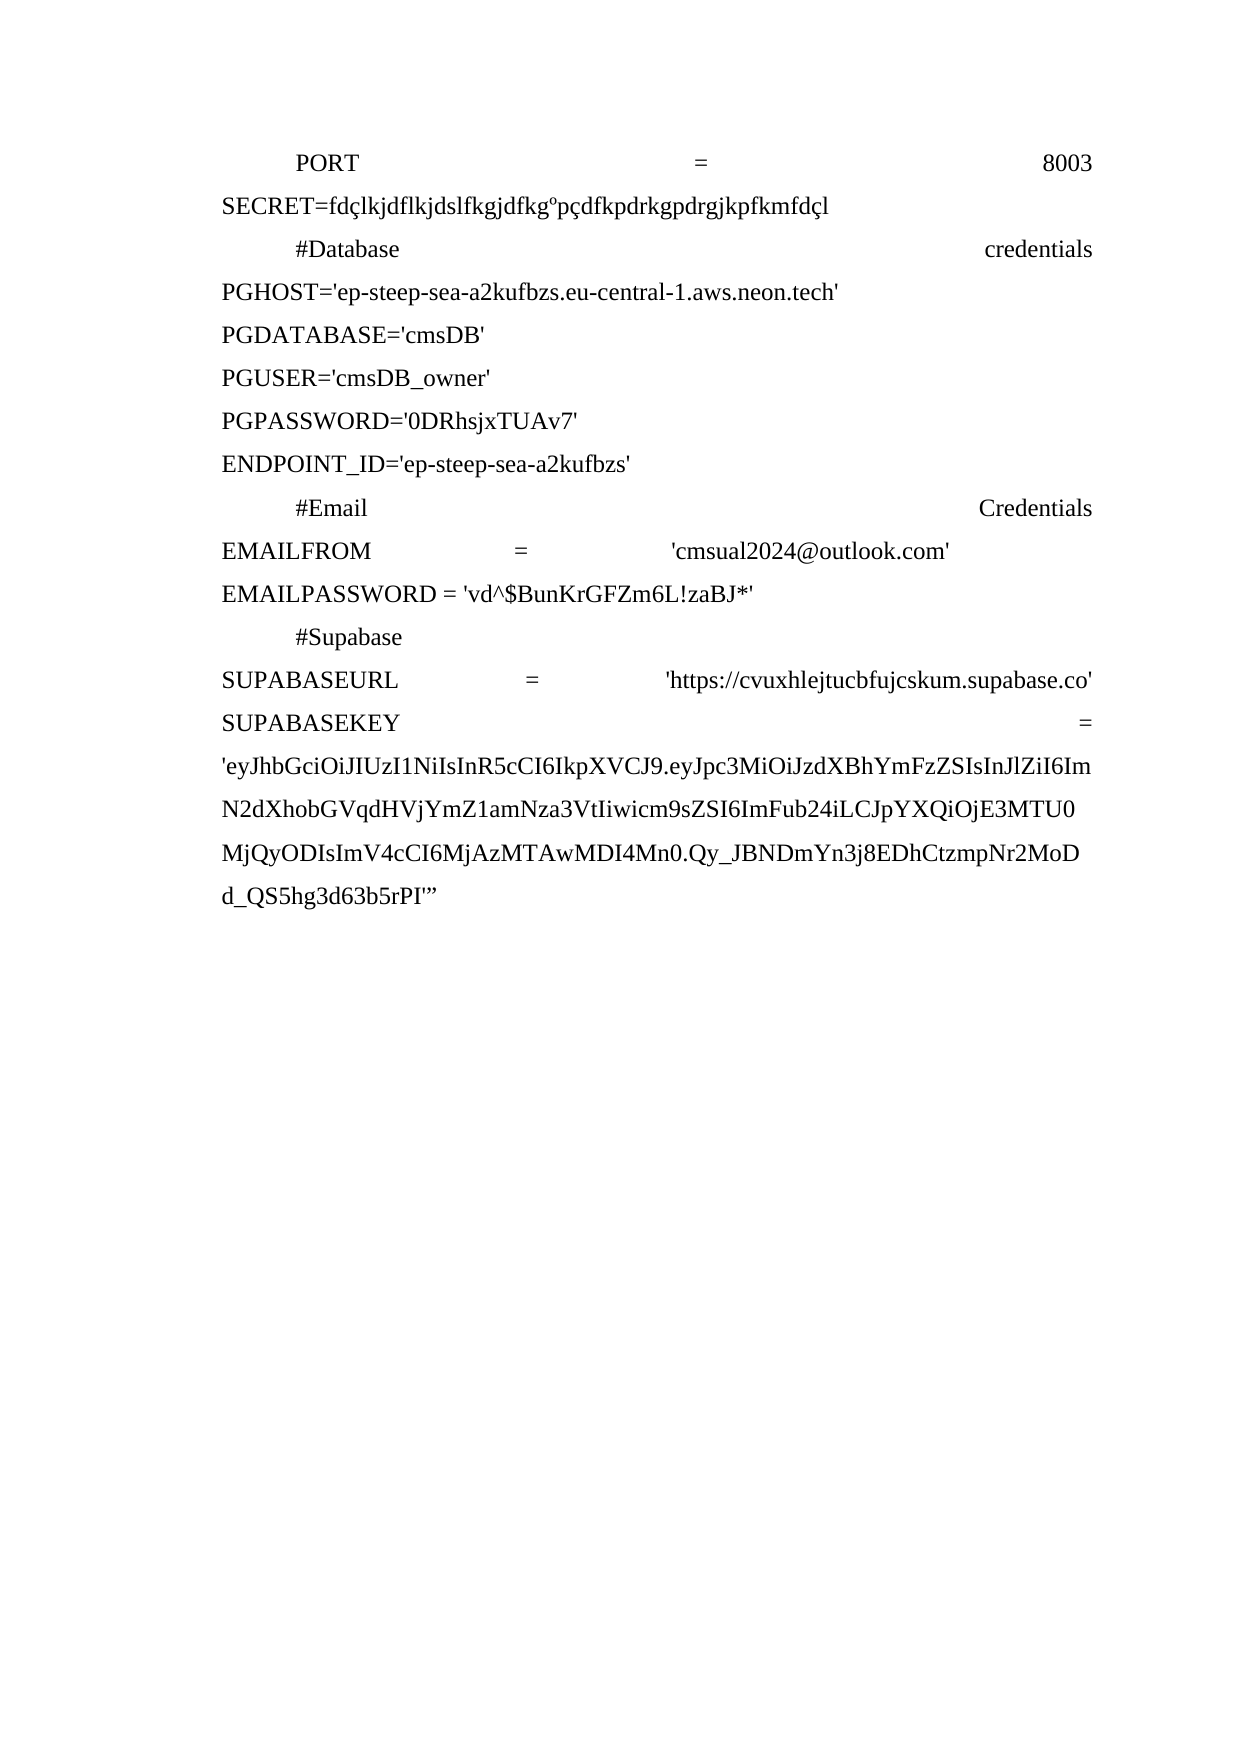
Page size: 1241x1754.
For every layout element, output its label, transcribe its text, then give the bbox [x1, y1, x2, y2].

text #Database credentials PGHOST='ep-steep-sea-a2kufbzs.eu-central-1.aws.neon.tech' PGDATABASE='cmsDB' PGUSER='cmsDB_owner' PGPASSWORD='0DRhsjxTUAv7' ENDPOINT_ID='ep-steep-sea-a2kufbzs' [221, 234, 1092, 478]
text #Supabase SUPABASEURL = 'https://cvuxhlejtucbfujcskum.supabase.co' SUPABASEKEY = 'eyJhbGciOiJIUzI1NiIsInR5cCI6IkpXVCJ9.eyJpc3MiOiJzdXBhYmFzZSIsInJlZiI6ImN2dXhobGVqdHVjYmZ1amNza3VtIiwicm9sZSI6ImFub24iLCJpYXQiOjE3MTU0MjQyODIsImV4cCI6MjAzMTAwMDI4Mn0.Qy_JBNDmYn3j8EDhCtzmpNr2MoDd_QS5hg3d63b5rPI'” [221, 622, 1092, 909]
text #Email Credentials EMAILFROM = 'cmsual2024@outlook.com' EMAILPASSWORD = 'vd^$BunKrGFZm6L!zaBJ*' [221, 493, 1092, 608]
text PORT = 8003 SECRET=fdçlkjdflkjdslfkgjdfkgºpçdfkpdrkgpdrgjkpfkmfdçl [221, 148, 1092, 219]
